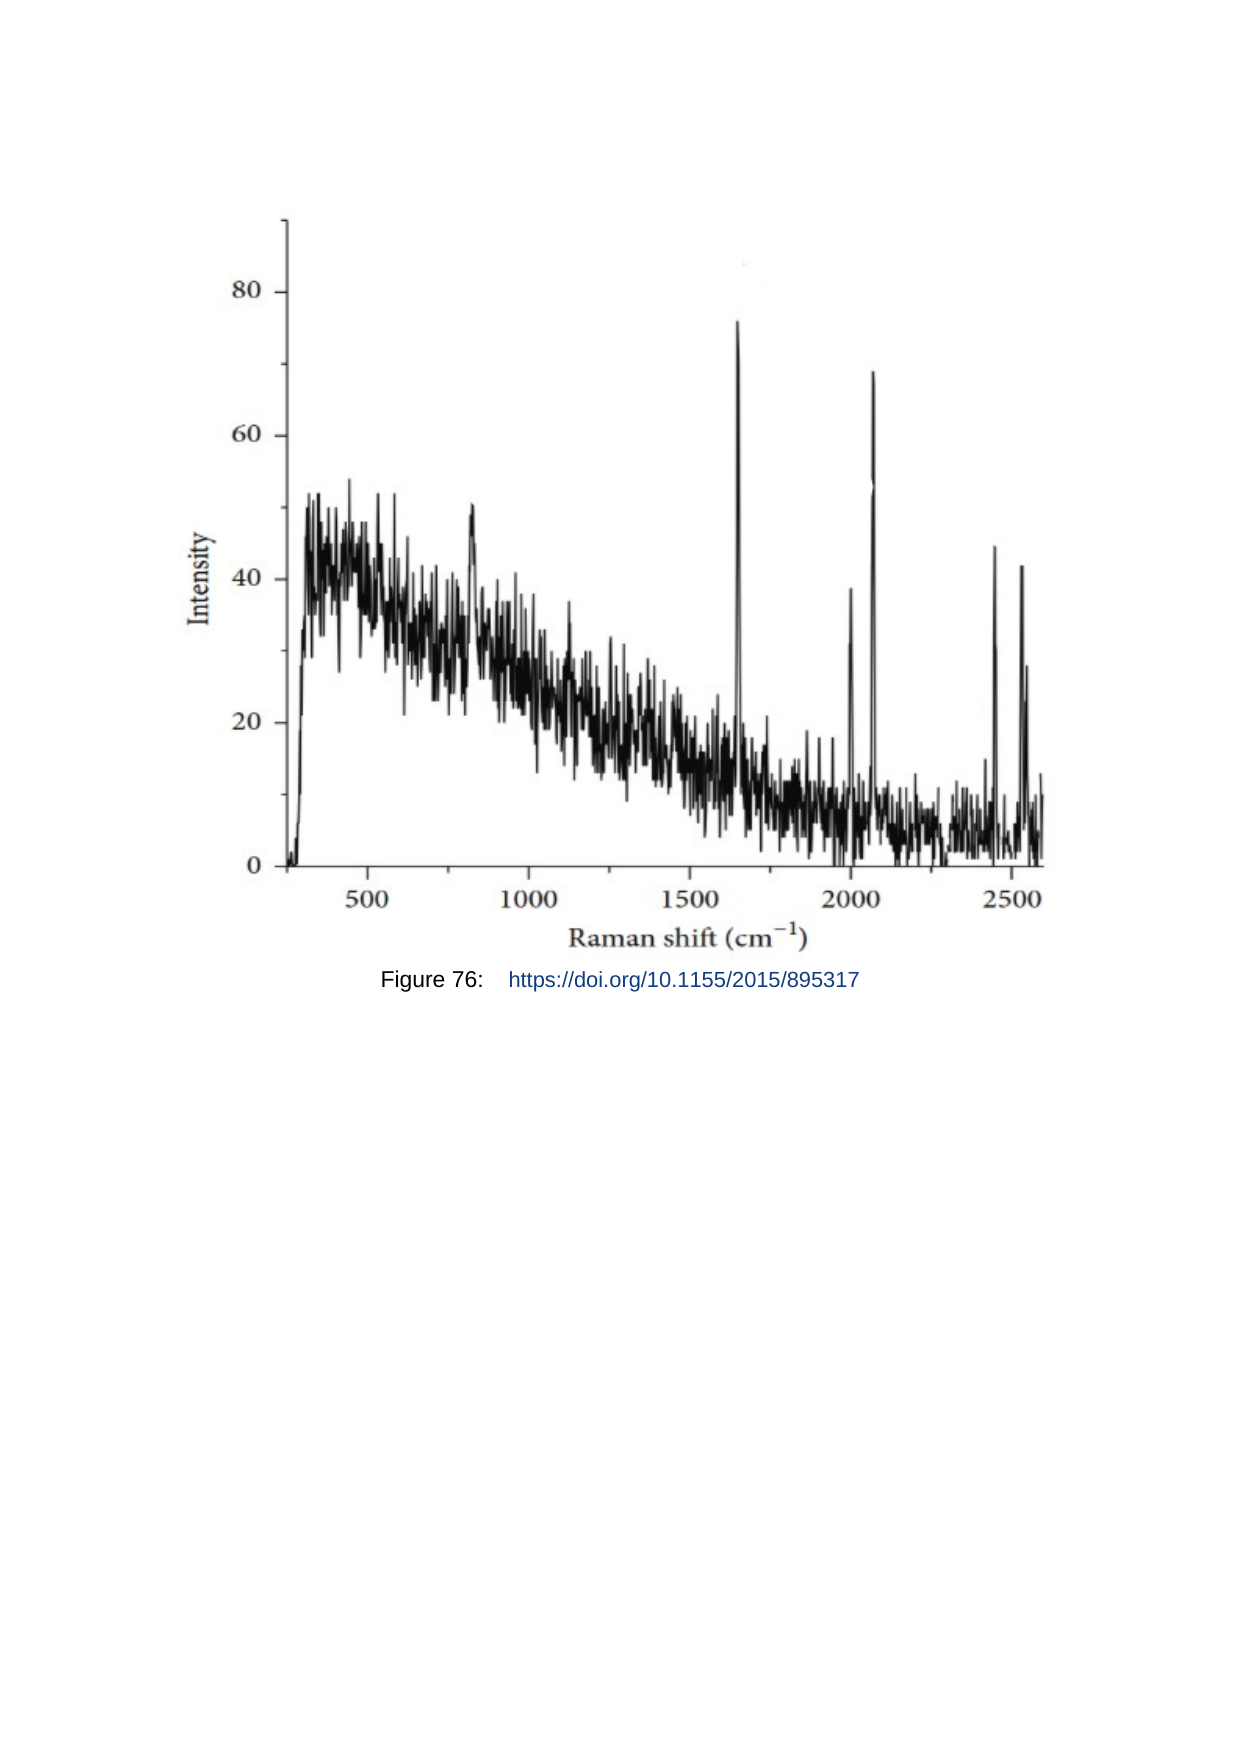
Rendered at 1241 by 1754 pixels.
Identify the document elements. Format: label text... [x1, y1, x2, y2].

picture [167, 184, 1073, 963]
text Figure 76:: https://doi.org/10.1155/2015/895317 [150, 966, 1090, 992]
